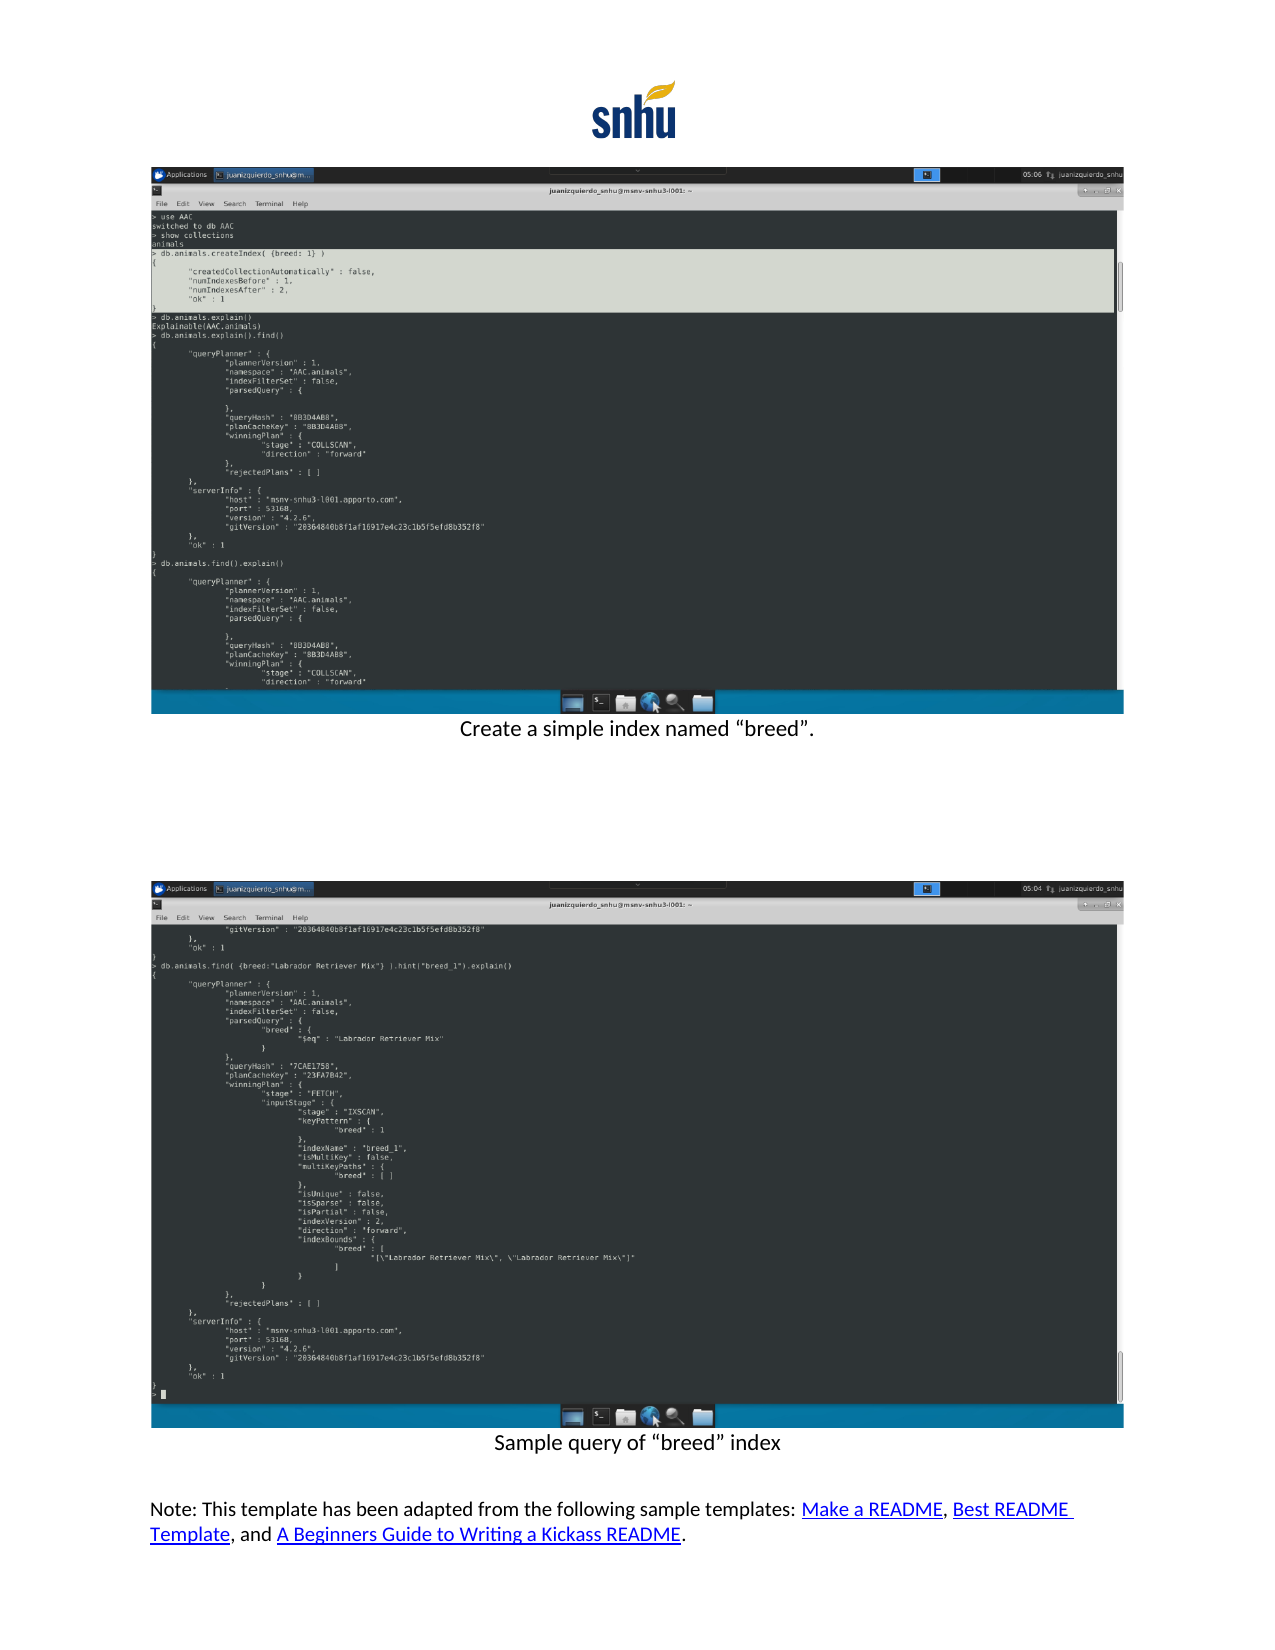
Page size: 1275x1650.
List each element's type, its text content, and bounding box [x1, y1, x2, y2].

text Sample query of “breed” index [150, 1428, 1125, 1456]
picture [573, 75, 702, 147]
text Create a simple index named “breed”. [150, 714, 1125, 742]
picture [151, 167, 1124, 714]
picture [151, 881, 1124, 1428]
